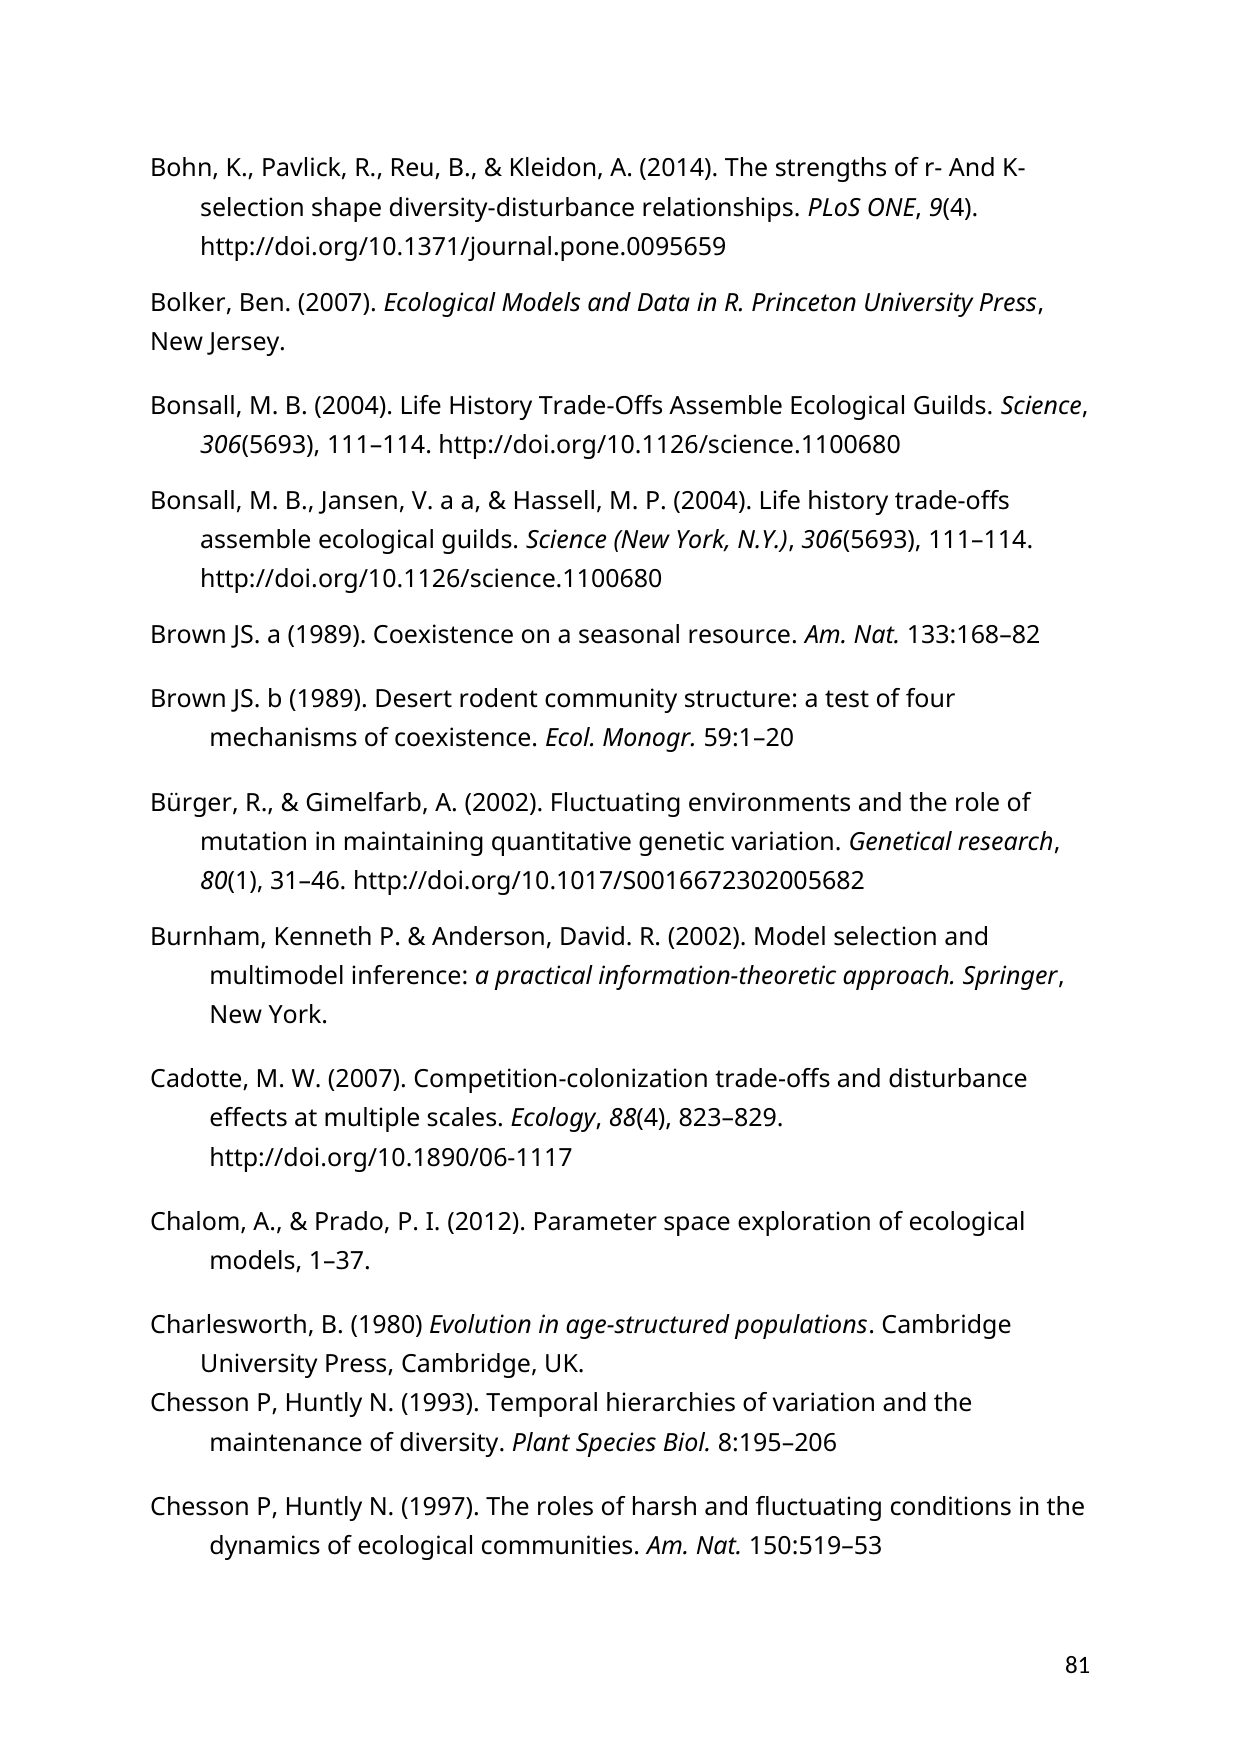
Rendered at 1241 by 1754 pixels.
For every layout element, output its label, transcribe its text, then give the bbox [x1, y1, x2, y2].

text Cadotte, M. W. (2007). Competition-colonization trade-offs and disturbance effects at multiple scales. Ecology, 88(4), 823–829. http://doi.org/10.1890/06-1117 [150, 1061, 1090, 1173]
text Chalom, A., & Prado, P. I. (2012). Parameter space exploration of ecological models, 1–37. [150, 1203, 1090, 1277]
text Chesson P, Huntly N. (1997). The roles of harsh and fluctuating conditions in the dynamics of ecological communities. Am. Nat. 150:519–53 [150, 1488, 1090, 1562]
text Brown JS. a (1989). Coexistence on a seasonal resource. Am. Nat. 133:168–82 [150, 617, 1090, 651]
text Burnham, Kenneth P. & Anderson, David. R. (2002). Model selection and multimodel inference: a practical information-theoretic approach. Springer, New York. [150, 918, 1090, 1031]
text Bonsall, M. B. (2004). Life History Trade-Offs Assemble Ecological Guilds. Science, 306(5693), 111–114. http://doi.org/10.1126/science.1100680 [150, 387, 1090, 461]
text Bürger, R., & Gimelfarb, A. (2002). Fluctuating environments and the role of mutation in maintaining quantitative genetic variation. Genetical research, 80(1), 31–46. http://doi.org/10.1017/S0016672302005682 [150, 784, 1090, 897]
text Bolker, Ben. (2007). Ecological Models and Data in R. Princeton University Press, New Jersey. [150, 284, 1090, 357]
text Charlesworth, B. (1980) Evolution in age-structured populations. Cambridge University Press, Cambridge, UK. [150, 1307, 1090, 1380]
text Bonsall, M. B., Jansen, V. a a, & Hassell, M. P. (2004). Life history trade-offs assemble ecological guilds. Science (New York, N.Y.), 306(5693), 111–114. http://doi.org/10.1126/science.1100680 [150, 482, 1090, 595]
text Brown JS. b (1989). Desert rodent community structure: a test of four mechanisms of coexistence. Ecol. Monogr. 59:1–20 [150, 681, 1090, 754]
text Chesson P, Huntly N. (1993). Temporal hierarchies of variation and the maintenance of diversity. Plant Species Biol. 8:195–206 [150, 1385, 1090, 1458]
text Bohn, K., Pavlick, R., Reu, B., & Kleidon, A. (2014). The strengths of r- And K-selection shape diversity-disturbance relationships. PLoS ONE, 9(4). http://doi.org/10.1371/journal.pone.0095659 [150, 150, 1090, 262]
